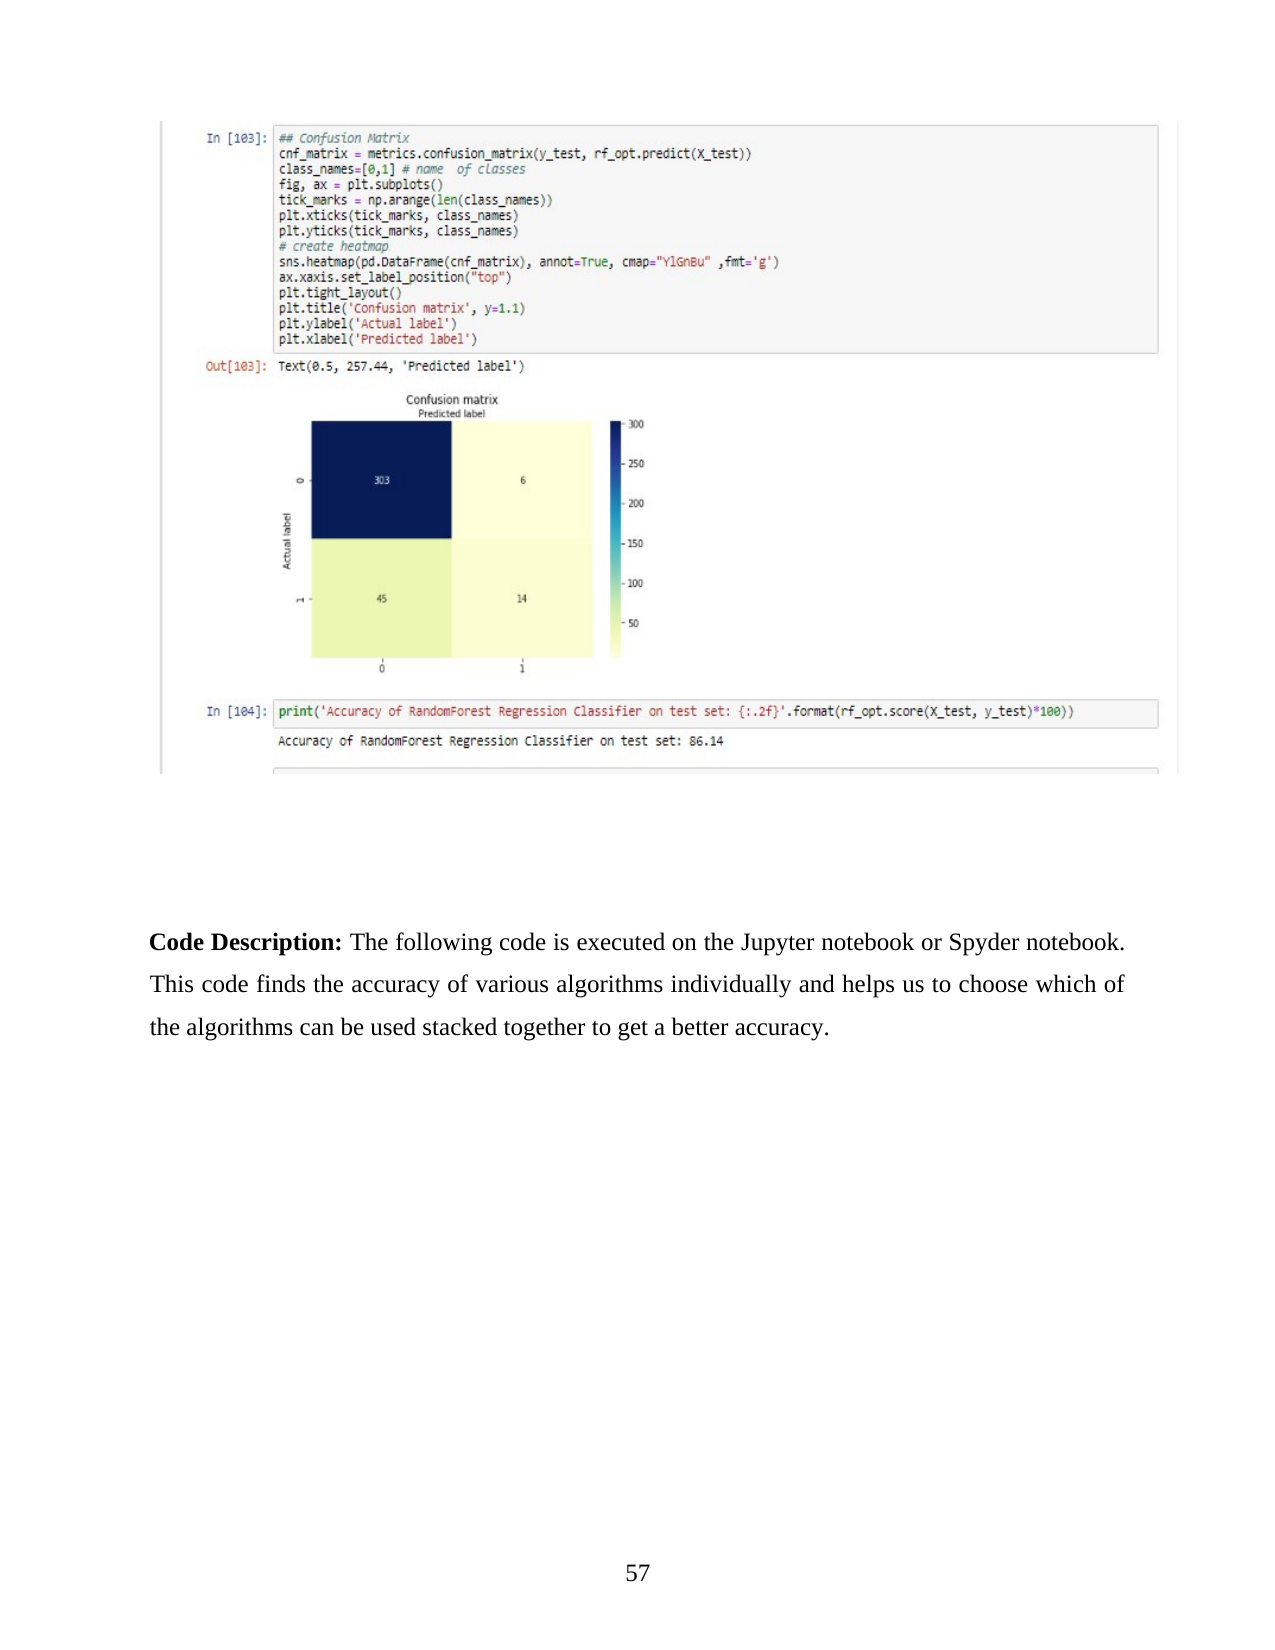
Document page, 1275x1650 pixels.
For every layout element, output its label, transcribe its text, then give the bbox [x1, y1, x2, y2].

text Code Description: The following code is executed on the Jupyter notebook or Spyder notebook. This code finds the accuracy of various algorithms individually and helps us to choose which of the algorithms can be used stacked together to get a better accuracy. [148, 927, 1126, 1040]
picture [159, 121, 1179, 774]
